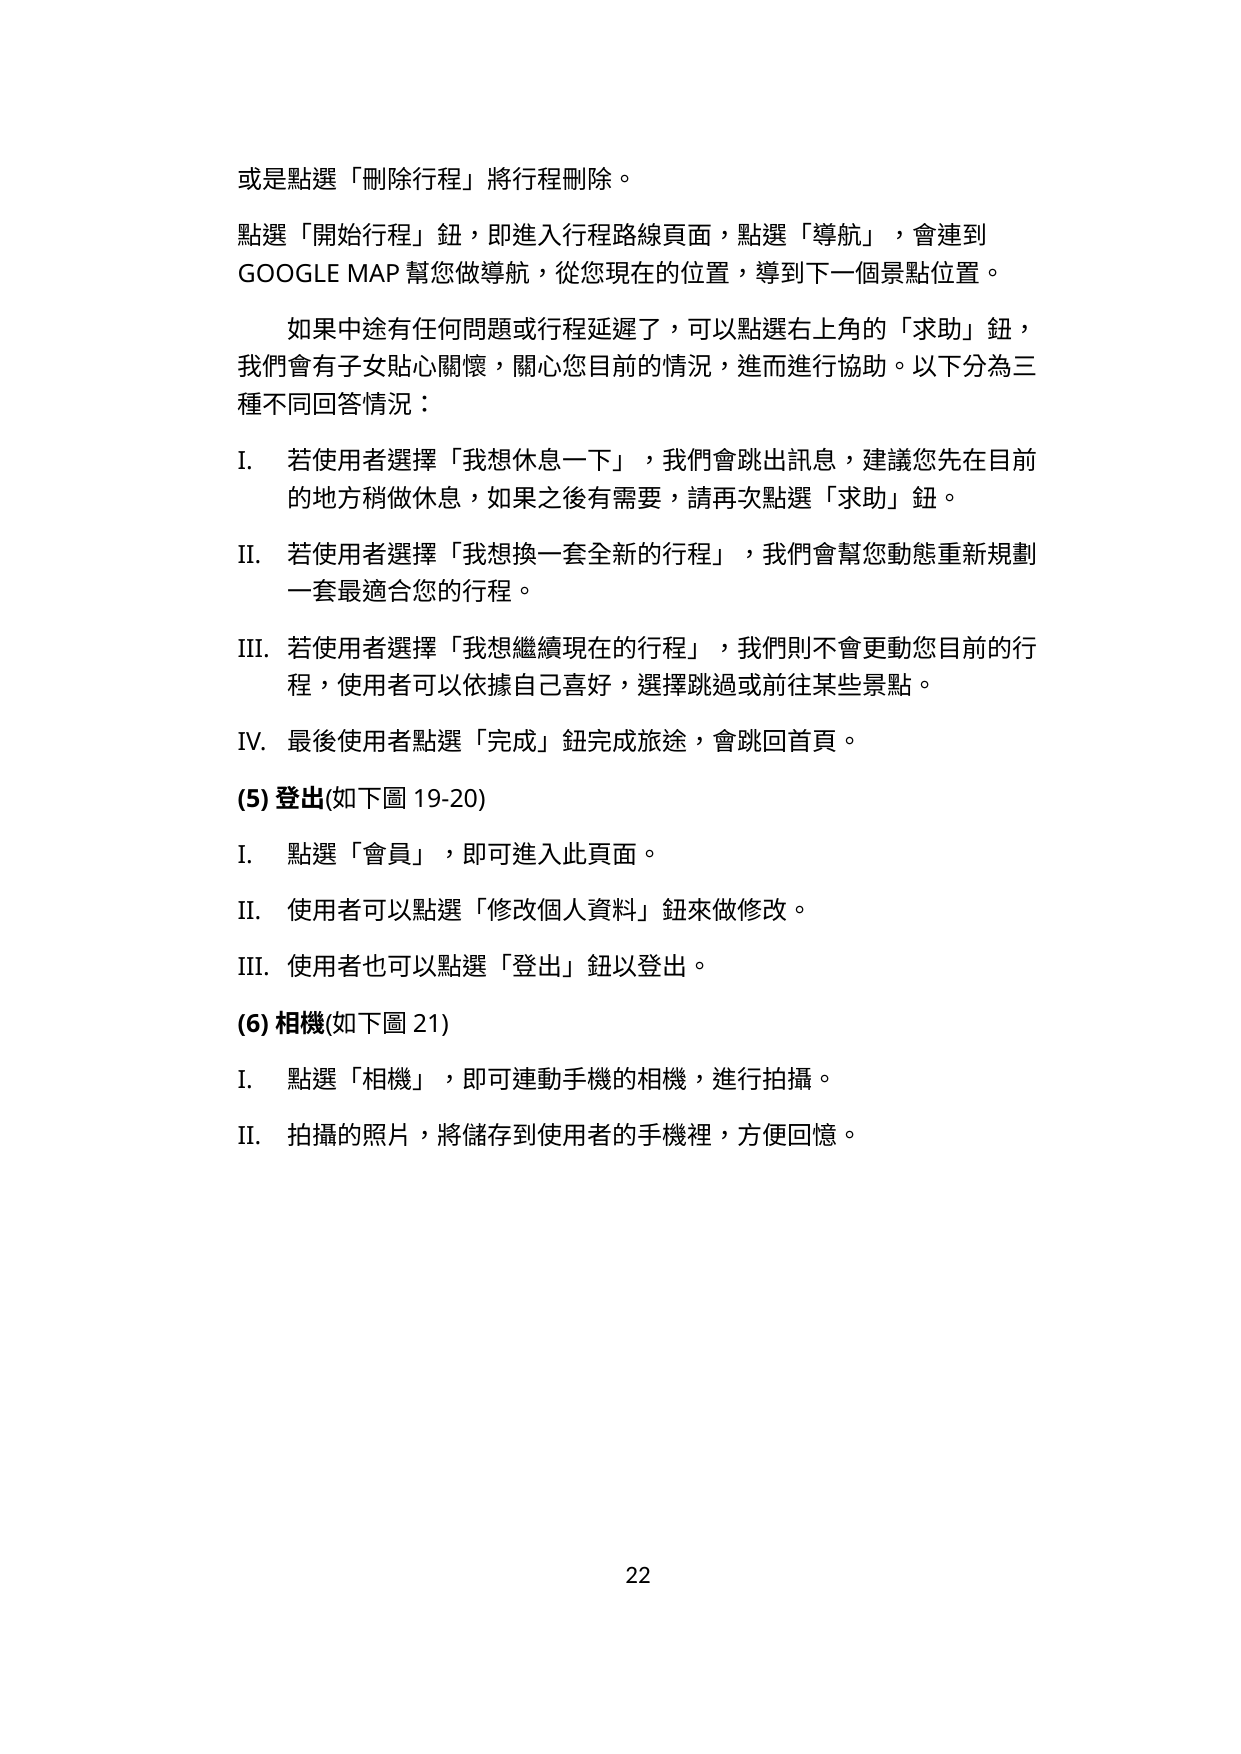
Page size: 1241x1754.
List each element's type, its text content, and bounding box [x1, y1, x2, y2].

list 點選「相機」，即可連動手機的相機，進行拍攝。 [237, 1059, 1038, 1096]
list 使用者也可以點選「登出」鈕以登出。 [237, 946, 1038, 984]
list 拍攝的照片，將儲存到使用者的手機裡，方便回憶。 [237, 1115, 1038, 1152]
list 若使用者選擇「我想繼續現在的行程」，我們則不會更動您目前的行程，使用者可以依據自己喜好，選擇跳過或前往某些景點。 [237, 627, 1038, 702]
text 點選「開始行程」鈕，即進入行程路線頁面，點選「導航」，會連到GOOGLE MAP幫您做導航，從您現在的位置，導到下一個景點位置。 [237, 215, 1038, 290]
list 若使用者選擇「我想休息一下」，我們會跳出訊息，建議您先在目前的地方稍做休息，如果之後有需要，請再次點選「求助」鈕。 [237, 440, 1038, 515]
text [237, 159, 1038, 196]
list 點選「會員」，即可進入此頁面。 [237, 834, 1038, 871]
text (6) 相機(如下圖21) [208, 1002, 1038, 1040]
list 使用者可以點選「修改個人資料」鈕來做修改。 [237, 890, 1038, 927]
text 如果中途有任何問題或行程延遲了，可以點選右上角的「求助」鈕，我們會有子女貼心關懷，關心您目前的情況，進而進行協助。以下分為三種不同回答情況： [237, 309, 1038, 421]
list 最後使用者點選「完成」鈕完成旅途，會跳回首頁。 [237, 721, 1038, 759]
text (5) 登出(如下圖19-20) [208, 777, 1038, 815]
list 若使用者選擇「我想換一套全新的行程」，我們會幫您動態重新規劃一套最適合您的行程。 [237, 534, 1038, 609]
